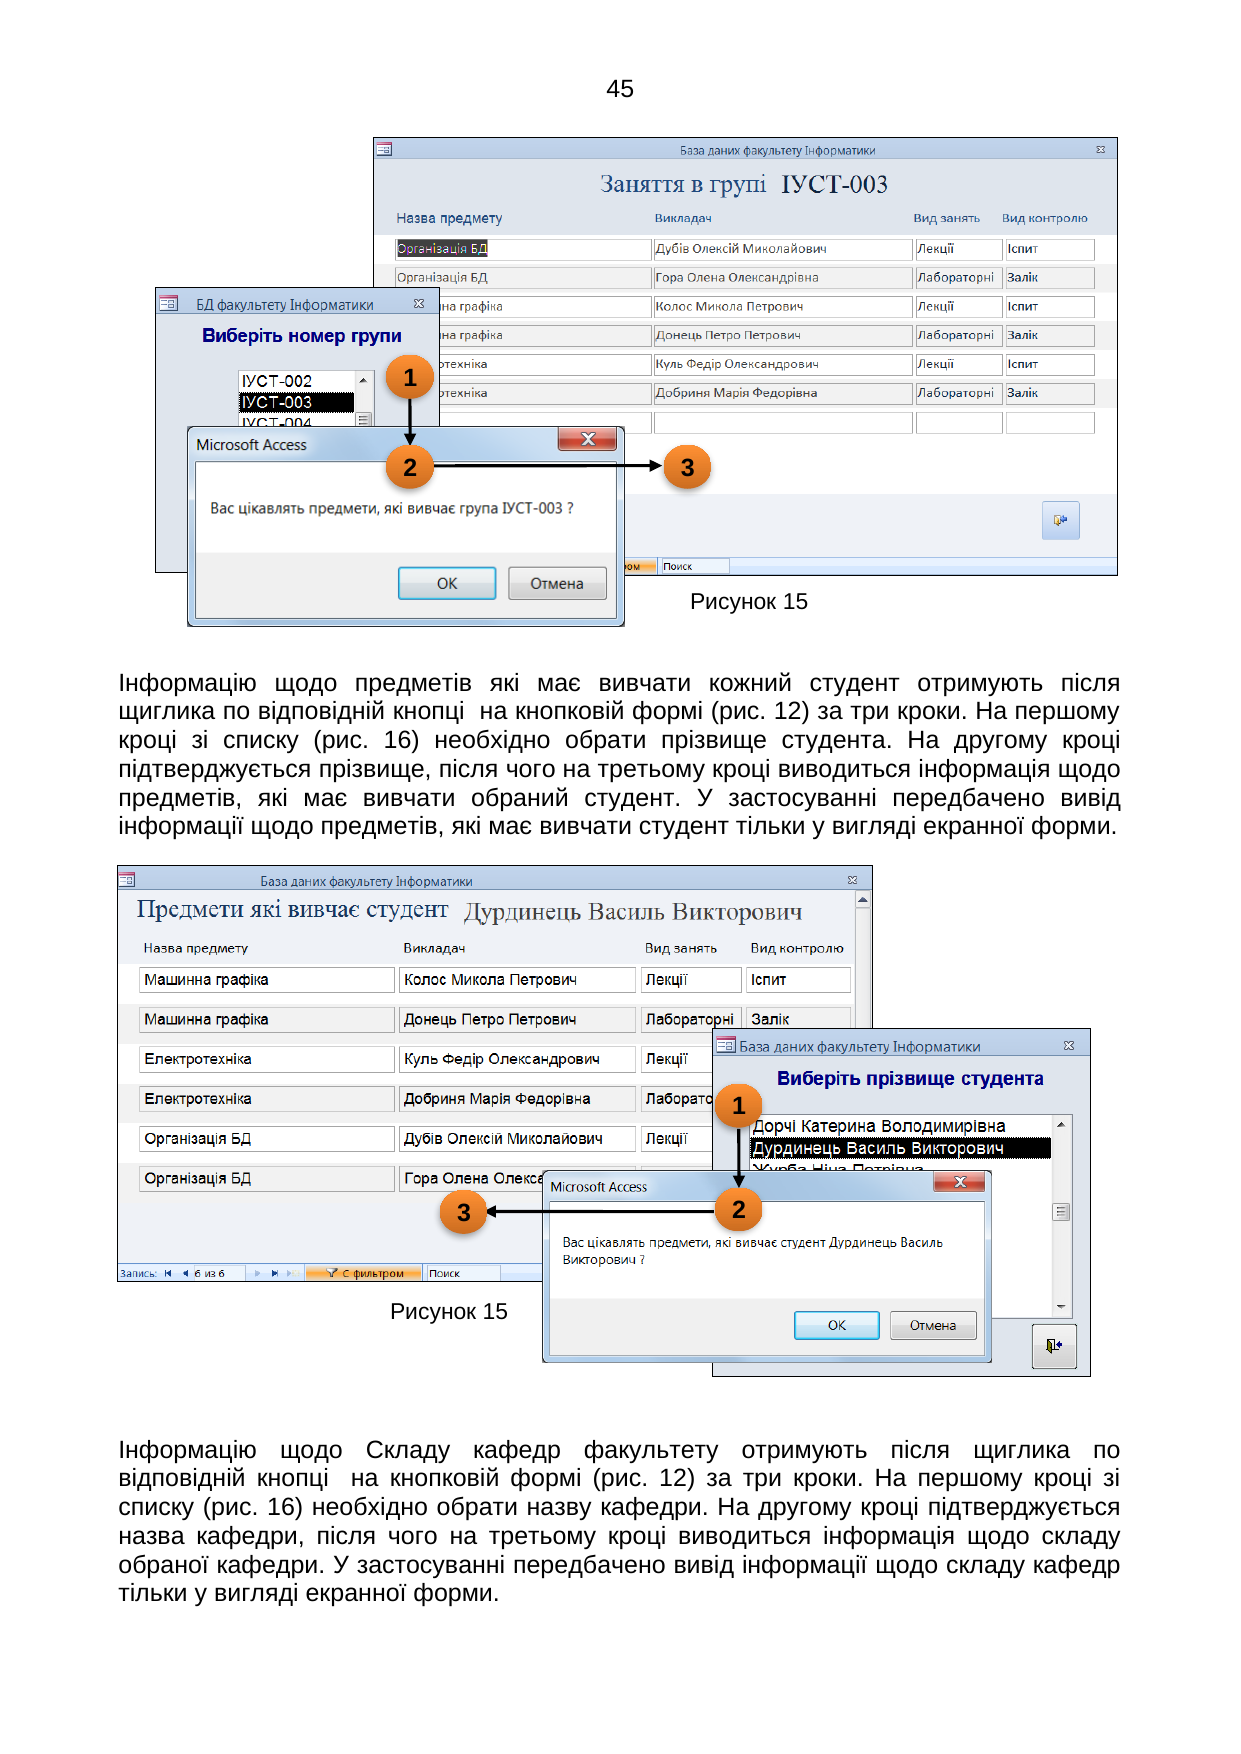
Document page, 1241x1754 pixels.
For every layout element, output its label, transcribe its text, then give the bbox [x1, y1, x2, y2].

text Інформацію щодо предметів які має вивчати кожний студент отримують після щиглика по відповідній кнопці на кнопковій формі (рис. 12) за три кроки. На першому кроці зі списку (рис. 16) необхідно обрати прізвище студента. На другому кроці підтверджується прізвище, після чого на третьому кроці виводиться інформація щодо предметів, які має вивчати обраний студент. У застосуванні передбачено вивід інформації щодо предметів, які має вивчати студент тільки у вигляді екранної форми. [118, 668, 1122, 840]
picture [412, 426, 625, 464]
picture [542, 1170, 992, 1363]
picture [187, 426, 625, 627]
text Інформацію щодо Складу кафедр факультету отримують після щиглика по відповідній кнопці на кнопковій формі (рис. 12) за три кроки. На першому кроці зі списку (рис. 16) необхідно обрати назву кафедри. На другому кроці підтверджується назва кафедри, після чого на третьому кроці виводиться інформація щодо складу обраної кафедри. У застосуванні передбачено вивід інформації щодо складу кафедр тільки у вигляді екранної форми. [118, 1434, 1122, 1607]
